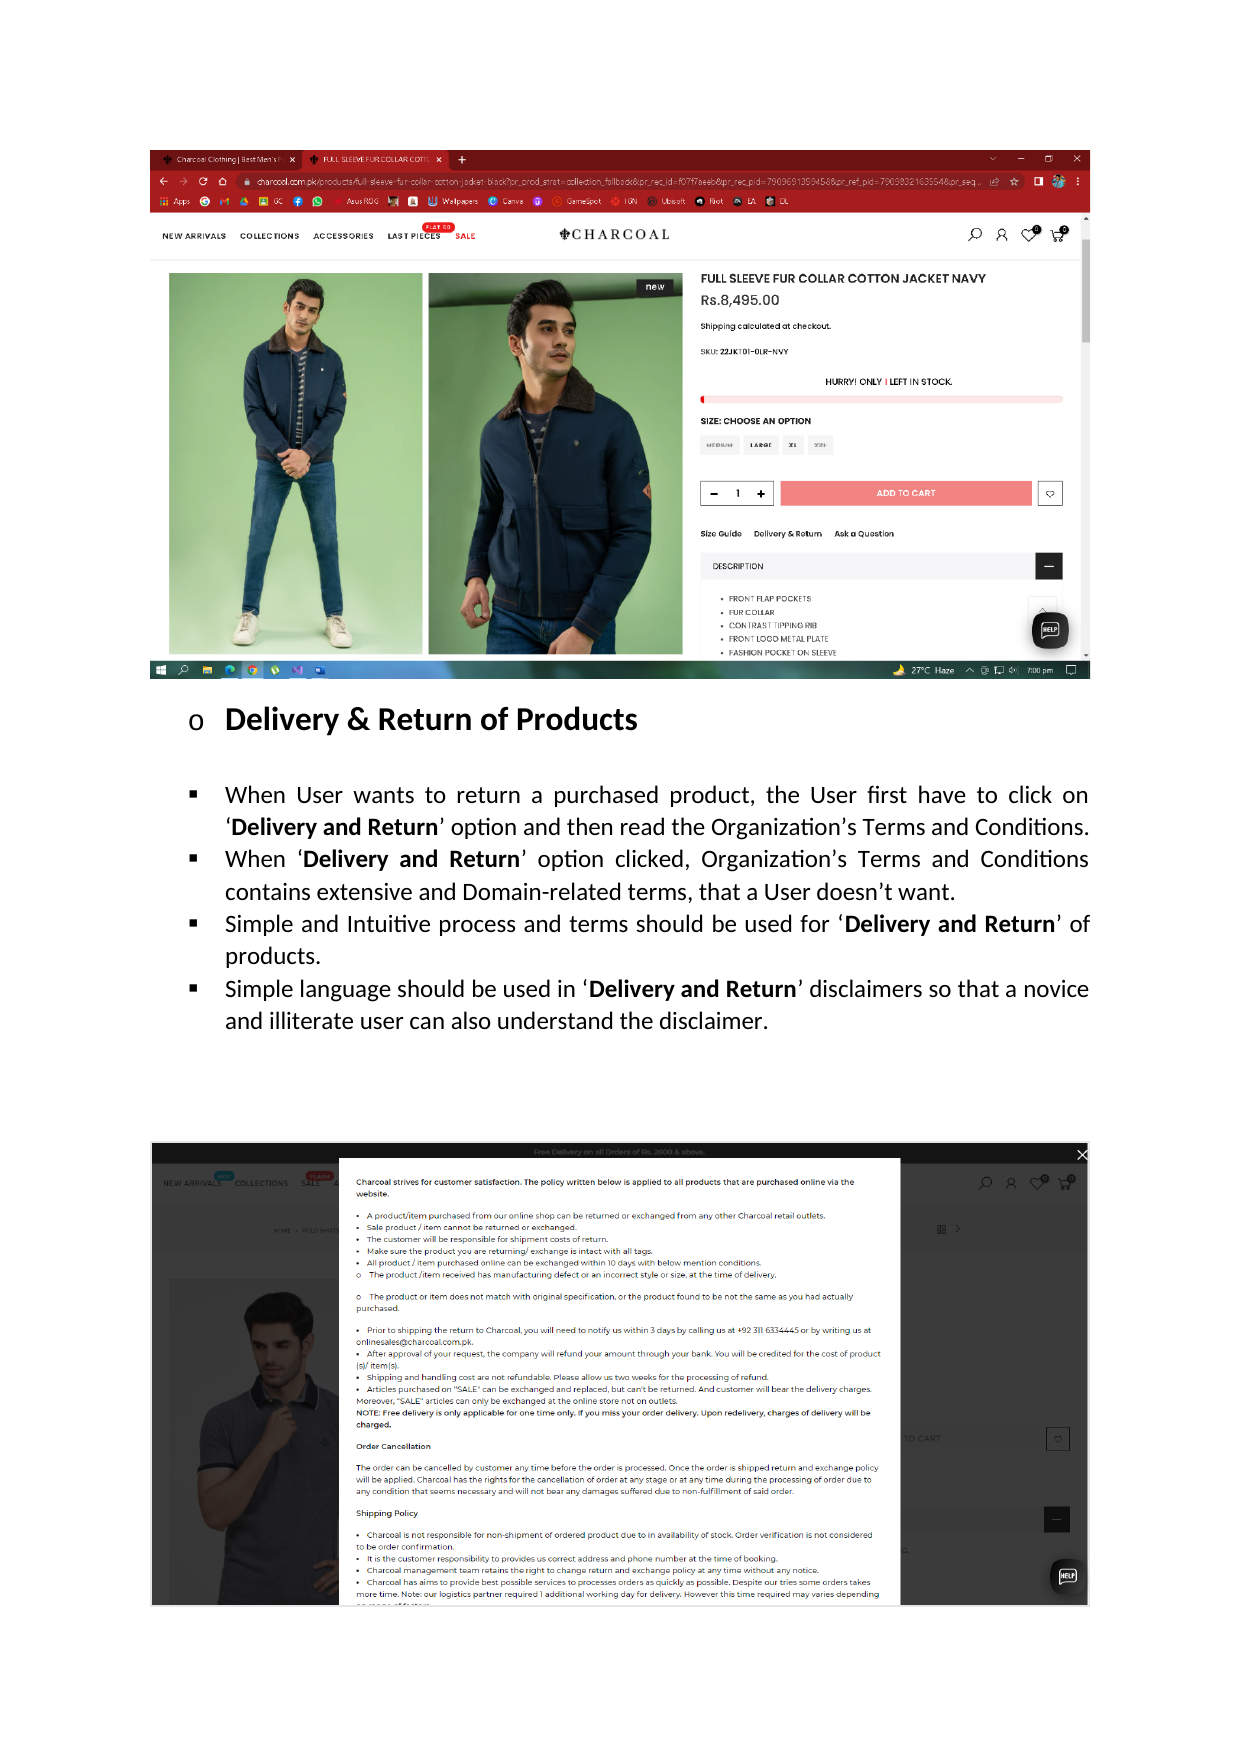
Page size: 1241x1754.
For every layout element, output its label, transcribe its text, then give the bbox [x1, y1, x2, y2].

list Delivery & Return of Products [187, 698, 1090, 739]
picture [150, 150, 1091, 679]
list Simple and Intuitive process and terms should be used for ‘Delivery and Return’ of products. [187, 908, 1090, 971]
list When ‘Delivery and Return’ option clicked, Organization’s Terms and Conditions contains extensive and Domain-related terms, that a User doesn’t want. [187, 843, 1090, 906]
list Simple language should be used in ‘Delivery and Return’ disclaimers so that a novice and illiterate user can also understand the disclaimer. [187, 973, 1090, 1036]
picture [152, 1143, 1089, 1605]
list When User wants to return a purchased product, the User first have to click on ‘Delivery and Return’ option and then read the Organization’s Terms and Conditions. [187, 779, 1090, 842]
